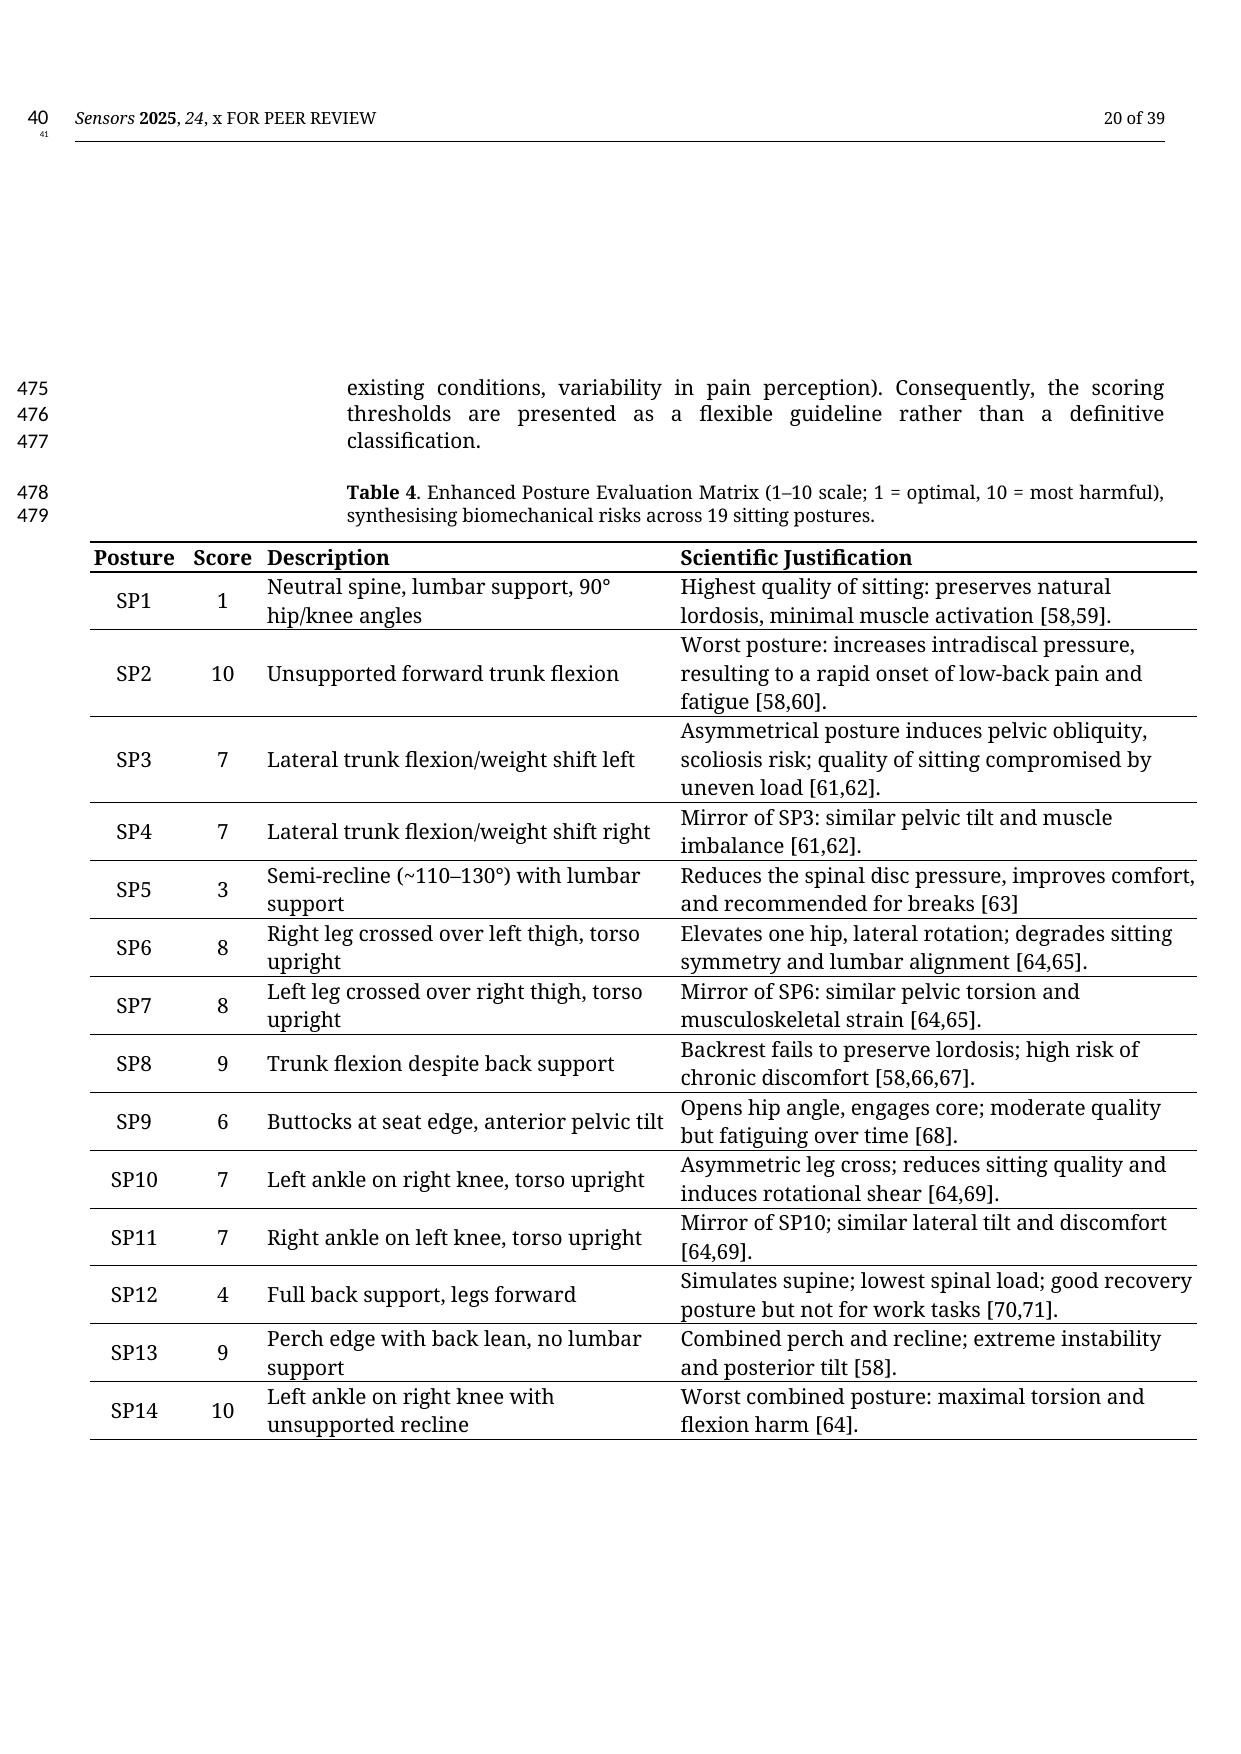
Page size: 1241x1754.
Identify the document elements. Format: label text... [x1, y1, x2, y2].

table_cell Combined perch and recline; extreme instability and posterior tilt [58]. [680, 1324, 1197, 1381]
table_cell SP14 [90, 1382, 178, 1439]
table_cell 7 [178, 1209, 267, 1265]
table_cell Simulates supine; lowest spinal load; good recovery posture but not for work tasks [70,71]. [680, 1266, 1197, 1323]
table_cell SP3 [90, 717, 178, 802]
table_cell SP13 [90, 1324, 178, 1381]
table_cell SP7 [90, 977, 178, 1034]
table_cell Mirror of SP10; similar lateral tilt and discomfort [64,69]. [680, 1209, 1197, 1265]
table_cell Mirror of SP3: similar pelvic tilt and muscle imbalance [61,62]. [680, 803, 1197, 860]
table_cell Reduces the spinal disc pressure, improves comfort, and recommended for breaks [63] [680, 861, 1197, 918]
table_cell Left ankle on right knee with unsupported recline [267, 1382, 680, 1439]
table_cell 9 [178, 1324, 267, 1381]
table_cell Full back support, legs forward [267, 1266, 680, 1323]
table_cell Trunk flexion despite back support [267, 1035, 680, 1092]
table_cell Buttocks at seat edge, anterior pelvic tilt [267, 1093, 680, 1149]
table_cell 8 [178, 977, 267, 1034]
table_cell Right ankle on left knee, torso upright [267, 1209, 680, 1265]
table_cell Left leg crossed over right thigh, torso upright [267, 977, 680, 1034]
table_cell SP4 [90, 803, 178, 860]
table_cell SP1 [90, 573, 178, 629]
table_cell 10 [178, 630, 267, 716]
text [347, 374, 1165, 455]
table_cell Mirror of SP6: similar pelvic torsion and musculoskeletal strain [64,65]. [680, 977, 1197, 1034]
table_cell 6 [178, 1093, 267, 1149]
table_cell Right leg crossed over left thigh, torso upright [267, 919, 680, 976]
table_cell Unsupported forward trunk flexion [267, 630, 680, 716]
table_cell Worst combined posture: maximal torsion and flexion harm [64]. [680, 1382, 1197, 1439]
table_cell Perch edge with back lean, no lumbar support [267, 1324, 680, 1381]
table_cell SP9 [90, 1093, 178, 1149]
table_cell 3 [178, 861, 267, 918]
table_cell Asymmetrical posture induces pelvic obliquity, scoliosis risk; quality of sitting compromised by uneven load [61,62]. [680, 717, 1197, 802]
table_cell Lateral trunk flexion/weight shift left [267, 717, 680, 802]
table_cell SP8 [90, 1035, 178, 1092]
text Table 4. Enhanced Posture Evaluation Matrix (1–10 scale; 1 = optimal, 10 = most harmful), synthesising biomechanical risks across 19 sitting postures. [347, 480, 1165, 528]
table_cell Asymmetric leg cross; reduces sitting quality and induces rotational shear [64,69]. [680, 1151, 1197, 1207]
table_cell Backrest fails to preserve lordosis; high risk of chronic discomfort [58,66,67]. [680, 1035, 1197, 1092]
table_cell 7 [178, 717, 267, 802]
table_cell 7 [178, 803, 267, 860]
table_cell 8 [178, 919, 267, 976]
table_cell 7 [178, 1151, 267, 1207]
table_header Score [178, 543, 267, 571]
table_cell 9 [178, 1035, 267, 1092]
table_cell 10 [178, 1382, 267, 1439]
table_cell Worst posture: increases intradiscal pressure, resulting to a rapid onset of low-back pain and fatigue [58,60]. [680, 630, 1197, 716]
table_cell SP10 [90, 1151, 178, 1207]
table_cell Left ankle on right knee, torso upright [267, 1151, 680, 1207]
table_cell Neutral spine, lumbar support, 90° hip/knee angles [267, 573, 680, 629]
table_header Posture [90, 543, 178, 571]
table_cell 4 [178, 1266, 267, 1323]
table_header Description [267, 543, 680, 571]
table_cell SP11 [90, 1209, 178, 1265]
table_cell Semi-recline (~110–130°) with lumbar support [267, 861, 680, 918]
table_cell 1 [178, 573, 267, 629]
table_cell SP12 [90, 1266, 178, 1323]
table_cell SP6 [90, 919, 178, 976]
table_cell Elevates one hip, lateral rotation; degrades sitting symmetry and lumbar alignment [64,65]. [680, 919, 1197, 976]
table_header Scientific Justification [680, 543, 1197, 571]
table_cell SP5 [90, 861, 178, 918]
table_cell Highest quality of sitting: preserves natural lordosis, minimal muscle activation [58,59]. [680, 573, 1197, 629]
table_cell Lateral trunk flexion/weight shift right [267, 803, 680, 860]
table_cell Opens hip angle, engages core; moderate quality but fatiguing over time [68]. [680, 1093, 1197, 1149]
table_cell SP2 [90, 630, 178, 716]
